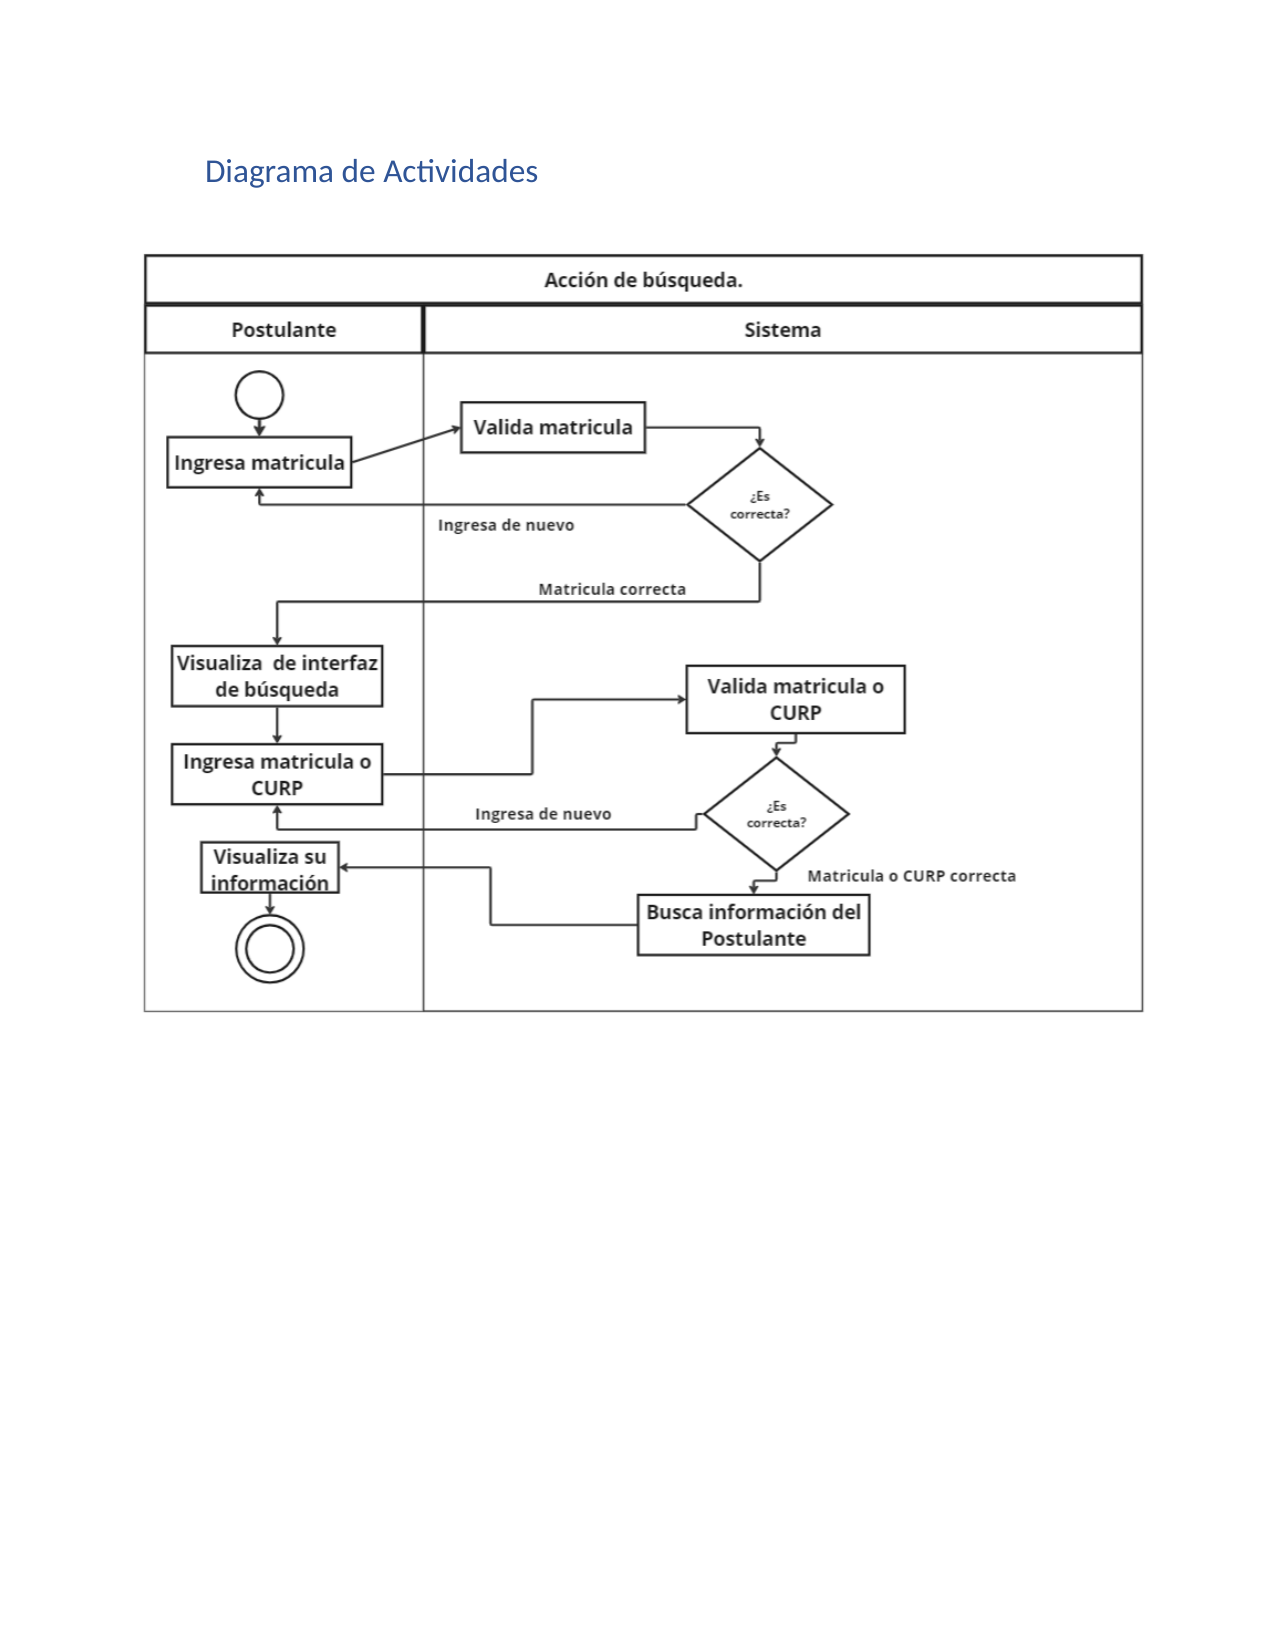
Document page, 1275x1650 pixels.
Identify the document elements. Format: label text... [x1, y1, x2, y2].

subtitle Diagrama de Actividades [205, 150, 1162, 191]
picture [112, 233, 1159, 1037]
